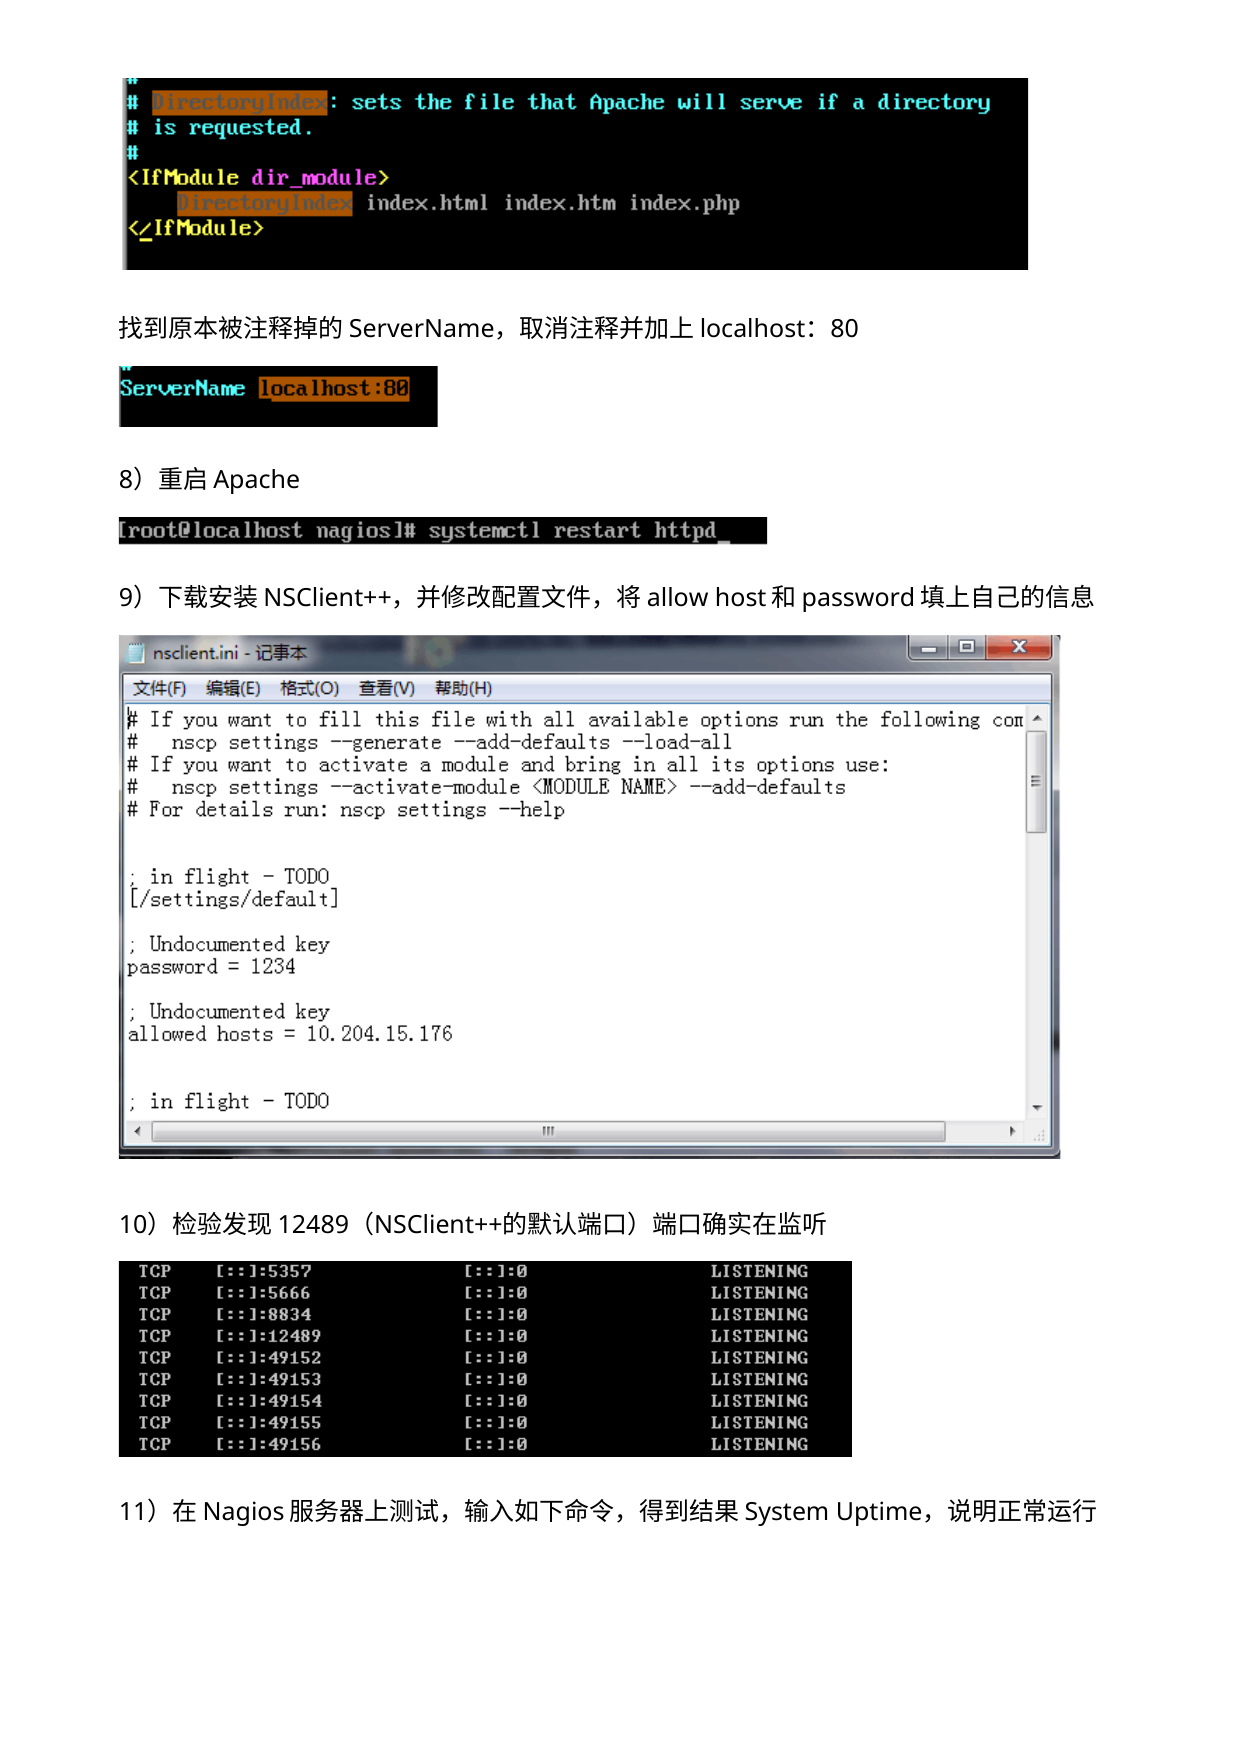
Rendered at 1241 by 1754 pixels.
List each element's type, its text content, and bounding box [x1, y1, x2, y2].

picture [118, 635, 1061, 1159]
picture [118, 366, 438, 427]
text 8）重启Apache [119, 366, 1165, 512]
picture [118, 1261, 852, 1457]
text 9）下载安装NSClient++，并修改配置文件，将allow host和password填上自己的信息 [119, 517, 1165, 629]
picture [118, 78, 1029, 270]
picture [118, 517, 768, 546]
